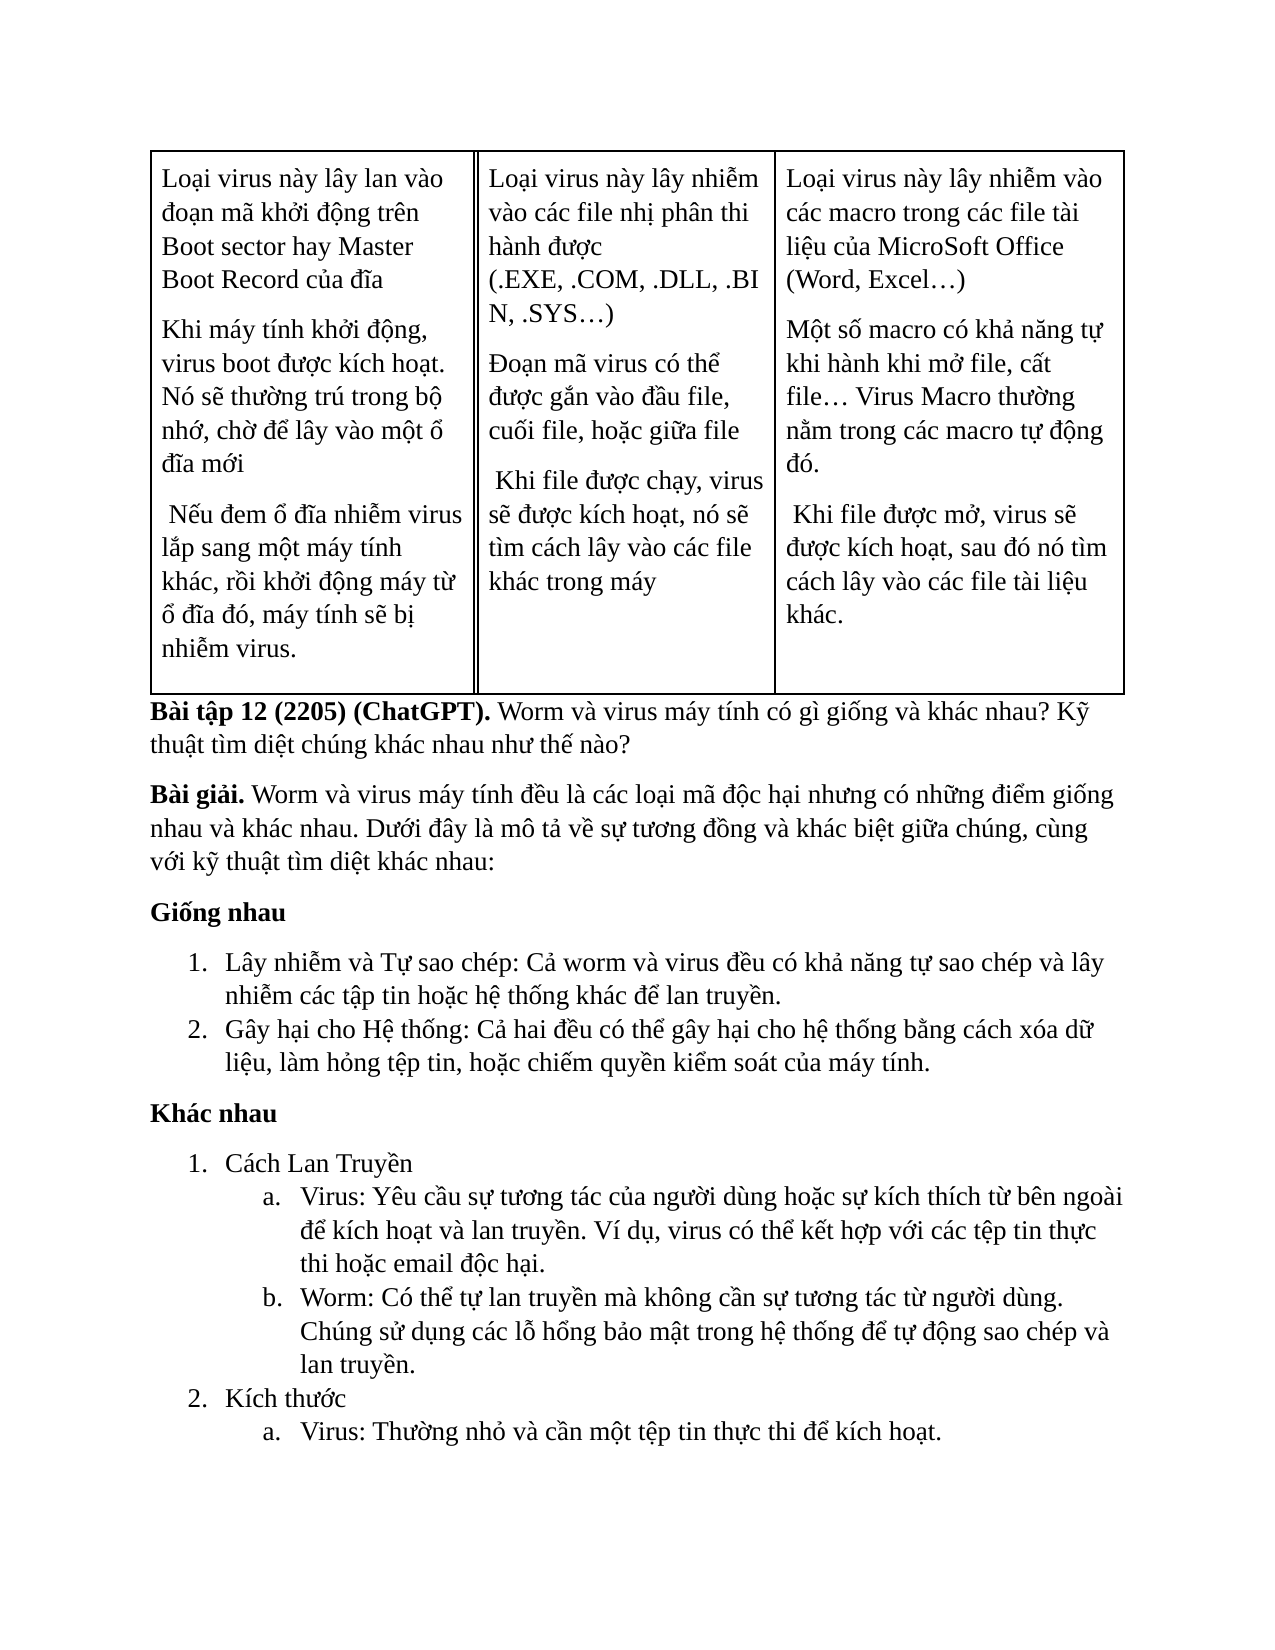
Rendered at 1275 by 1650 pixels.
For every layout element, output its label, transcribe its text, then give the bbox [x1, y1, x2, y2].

text Giống nhau [150, 896, 1125, 927]
list Virus: Yêu cầu sự tương tác của người dùng hoặc sự kích thích từ bên ngoài để kích hoạt và lan truyền. Ví dụ, virus có thể kết hợp với các tệp tin thực thi hoặc email độc hại. [262, 1180, 1125, 1279]
table_cell Loại virus này lây nhiễm vào các file nhị phân thi hành được (.EXE, .COM, .DLL, .BIN, .SYS…) Đoạn mã virus có thể được gắn vào đầu file, cuối file, hoặc giữa file Khi file được chạy, virus sẽ được kích hoạt, nó sẽ tìm cách lây vào các file khác trong máy [479, 152, 774, 692]
text Khác nhau [150, 1097, 1125, 1128]
list Kích thước [187, 1382, 1125, 1413]
table_cell Loại virus này lây nhiễm vào các macro trong các file tài liệu của MicroSoft Office (Word, Excel…) Một số macro có khả năng tự khi hành khi mở file, cất file… Virus Macro thường nằm trong các macro tự động đó. Khi file được mở, virus sẽ được kích hoạt, sau đó nó tìm cách lây vào các file tài liệu khác. [776, 152, 1123, 692]
list Virus: Thường nhỏ và cần một tệp tin thực thi để kích hoạt. [262, 1415, 1125, 1446]
list Lây nhiễm và Tự sao chép: Cả worm và virus đều có khả năng tự sao chép và lây nhiễm các tập tin hoặc hệ thống khác để lan truyền. [187, 946, 1125, 1011]
table_cell Loại virus này lây lan vào đoạn mã khởi động trên Boot sector hay Master Boot Record của đĩa Khi máy tính khởi động, virus boot được kích hoạt. Nó sẽ thường trú trong bộ nhớ, chờ để lây vào một ổ đĩa mới Nếu đem ổ đĩa nhiễm virus lắp sang một máy tính khác, rồi khởi động máy từ ổ đĩa đó, máy tính sẽ bị nhiễm virus. [152, 152, 473, 692]
text Bài giải. Worm và virus máy tính đều là các loại mã độc hại nhưng có những điểm giống nhau và khác nhau. Dưới đây là mô tả về sự tương đồng và khác biệt giữa chúng, cùng với kỹ thuật tìm diệt khác nhau: [150, 778, 1125, 877]
text Bài tập 12 (2205) (ChatGPT). Worm và virus máy tính có gì giống và khác nhau? Kỹ thuật tìm diệt chúng khác nhau như thế nào? [150, 695, 1125, 759]
list Cách Lan Truyền [187, 1147, 1125, 1178]
list Gây hại cho Hệ thống: Cả hai đều có thể gây hại cho hệ thống bằng cách xóa dữ liệu, làm hỏng tệp tin, hoặc chiếm quyền kiểm soát của máy tính. [187, 1013, 1125, 1078]
list Worm: Có thể tự lan truyền mà không cần sự tương tác từ người dùng. Chúng sử dụng các lỗ hổng bảo mật trong hệ thống để tự động sao chép và lan truyền. [262, 1281, 1125, 1379]
